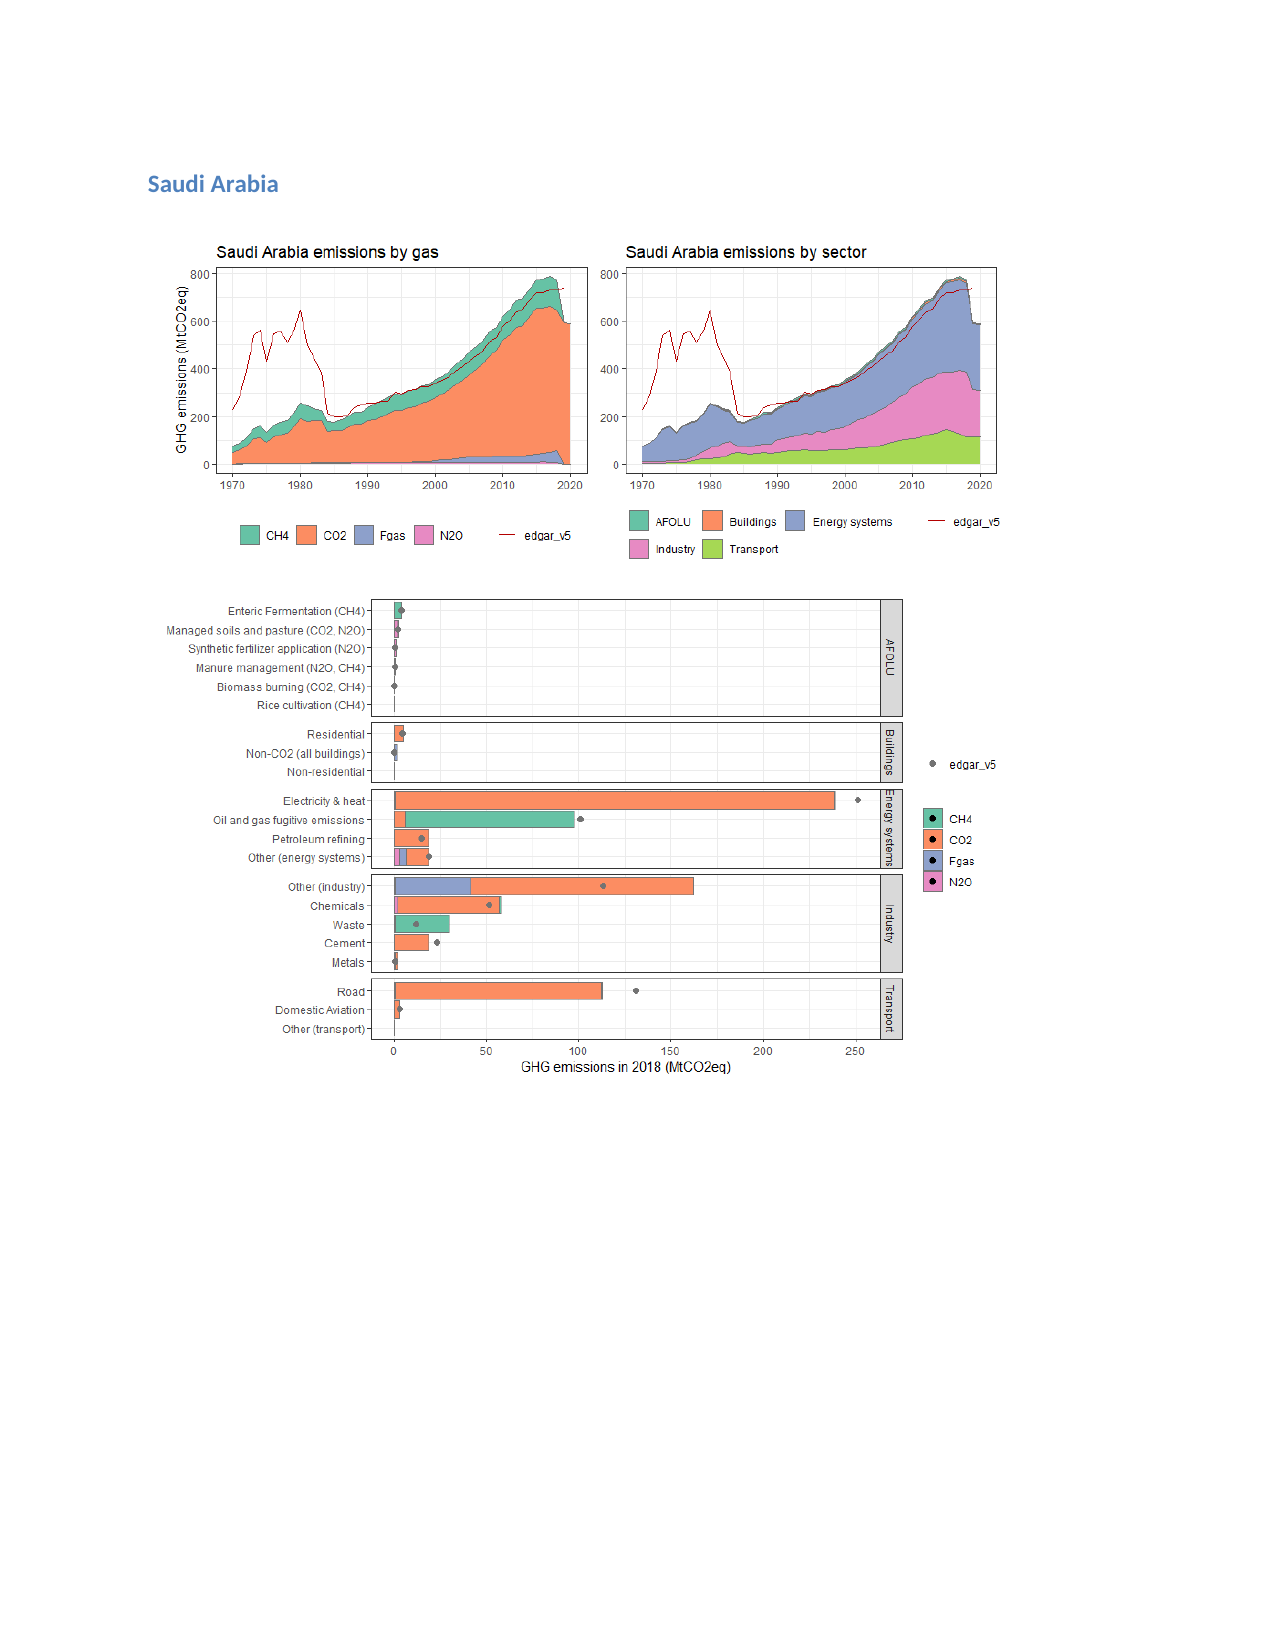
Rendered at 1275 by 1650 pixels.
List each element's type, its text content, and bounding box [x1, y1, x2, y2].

subtitle Saudi Arabia [148, 168, 1127, 199]
picture [147, 217, 1023, 1093]
